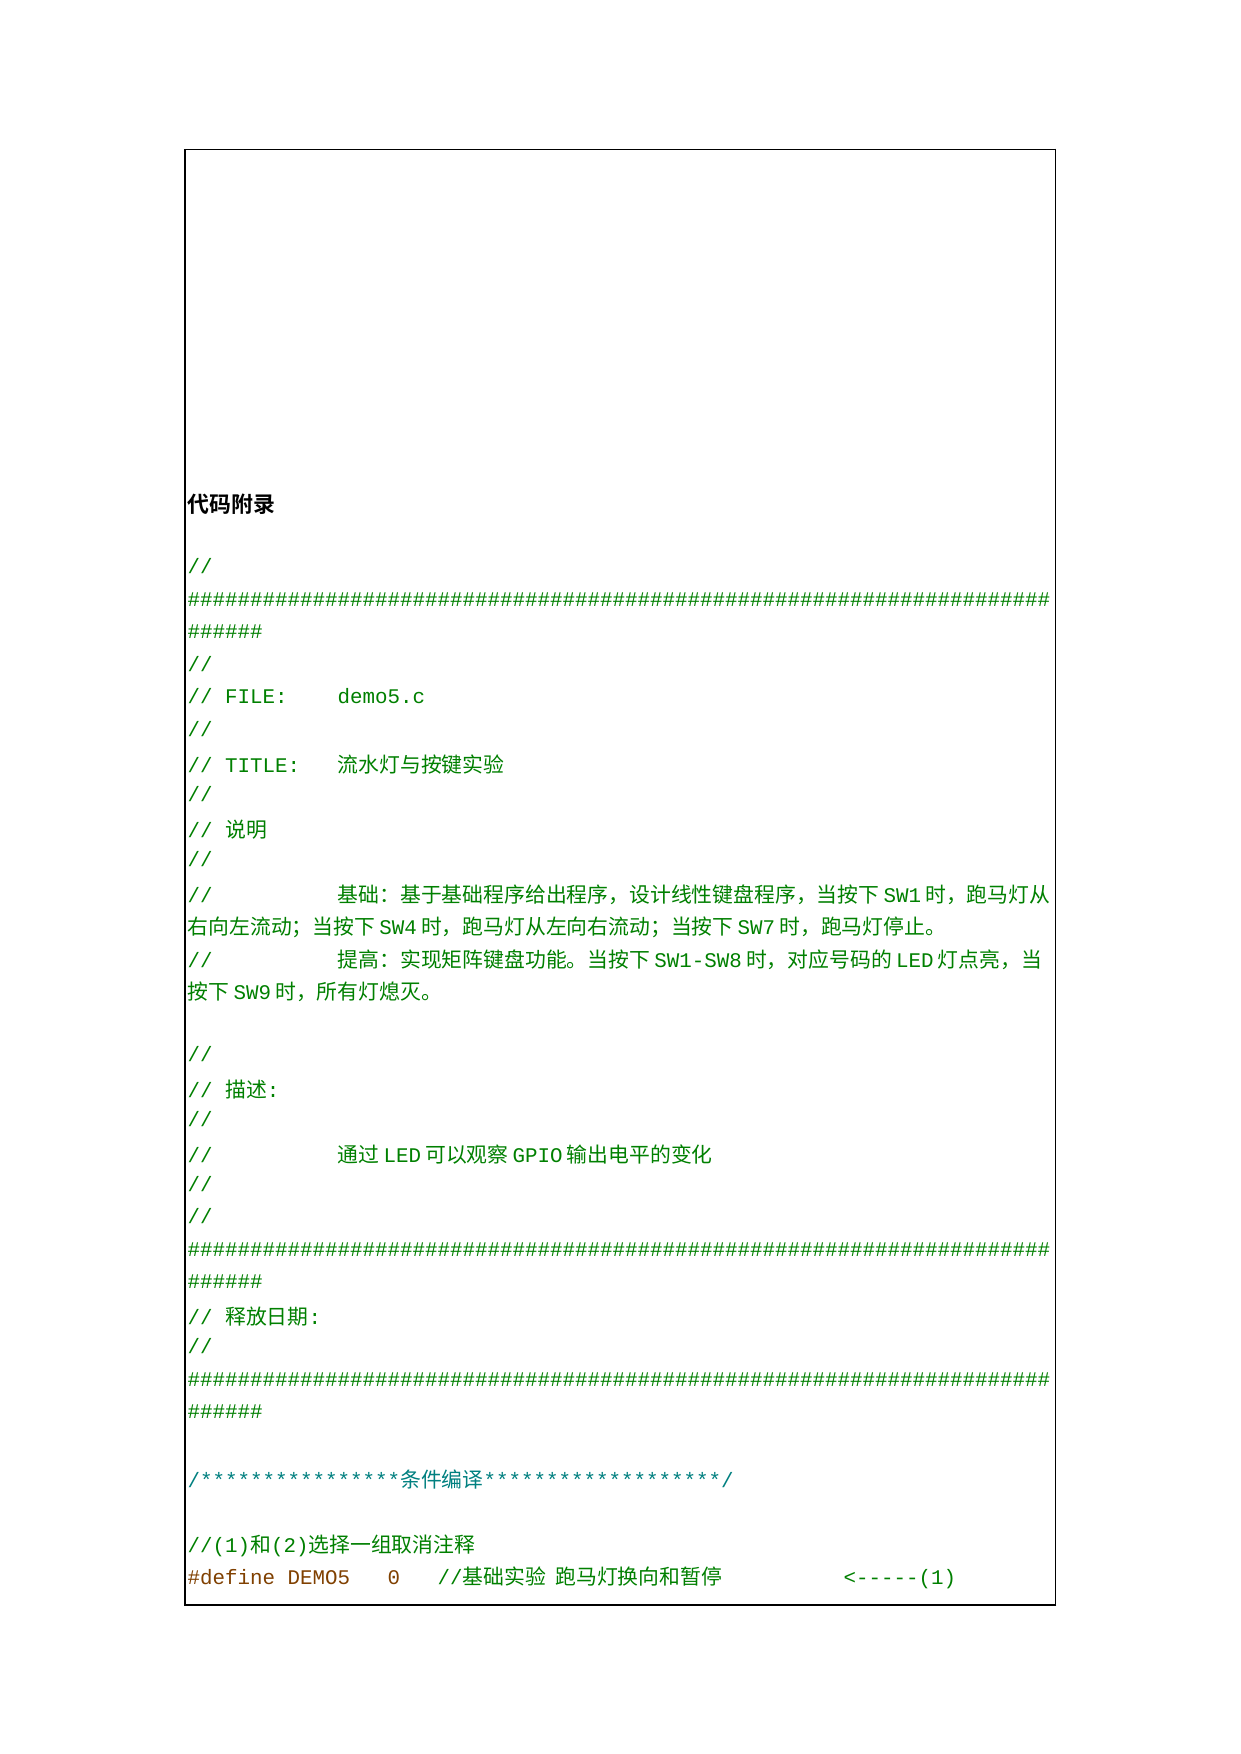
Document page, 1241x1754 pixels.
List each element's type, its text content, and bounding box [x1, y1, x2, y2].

text // TITLE: 流水灯与按键实验 [187, 747, 1053, 779]
text // FILE: demo5.c [187, 682, 1053, 714]
text // 基础：基于基础程序给出程序，设计线性键盘程序，当按下SW1时，跑马灯从右向左流动；当按下SW4时，跑马灯从左向右流动；当按下SW7时，跑马灯停止。 [187, 877, 1053, 942]
text // [187, 649, 1053, 682]
text // [187, 714, 1053, 747]
text 代码附录 [187, 487, 1053, 519]
text #define DEMO5 0 //基础实验 跑马灯换向和暂停 <-----(1) [187, 1559, 1053, 1592]
text //########################################################################### [187, 1202, 1053, 1299]
text // 提高：实现矩阵键盘功能。当按下SW1-SW8时，对应号码的LED灯点亮，当按下SW9时，所有灯熄灭。 [187, 942, 1053, 1007]
text // 通过LED可以观察GPIO输出电平的变化 [187, 1137, 1053, 1169]
text // 描述: [187, 1072, 1053, 1104]
text // [187, 779, 1053, 812]
text // [187, 1169, 1053, 1202]
text // 说明 [187, 812, 1053, 844]
text // [187, 844, 1053, 877]
text //(1)和(2)选择一组取消注释 [187, 1494, 1053, 1559]
text //########################################################################### [187, 1332, 1053, 1429]
text // [187, 1104, 1053, 1137]
text // 释放日期: [187, 1299, 1053, 1332]
text // [187, 1039, 1053, 1072]
text /****************条件编译*******************/ [187, 1462, 1053, 1494]
text //########################################################################### [187, 552, 1053, 649]
